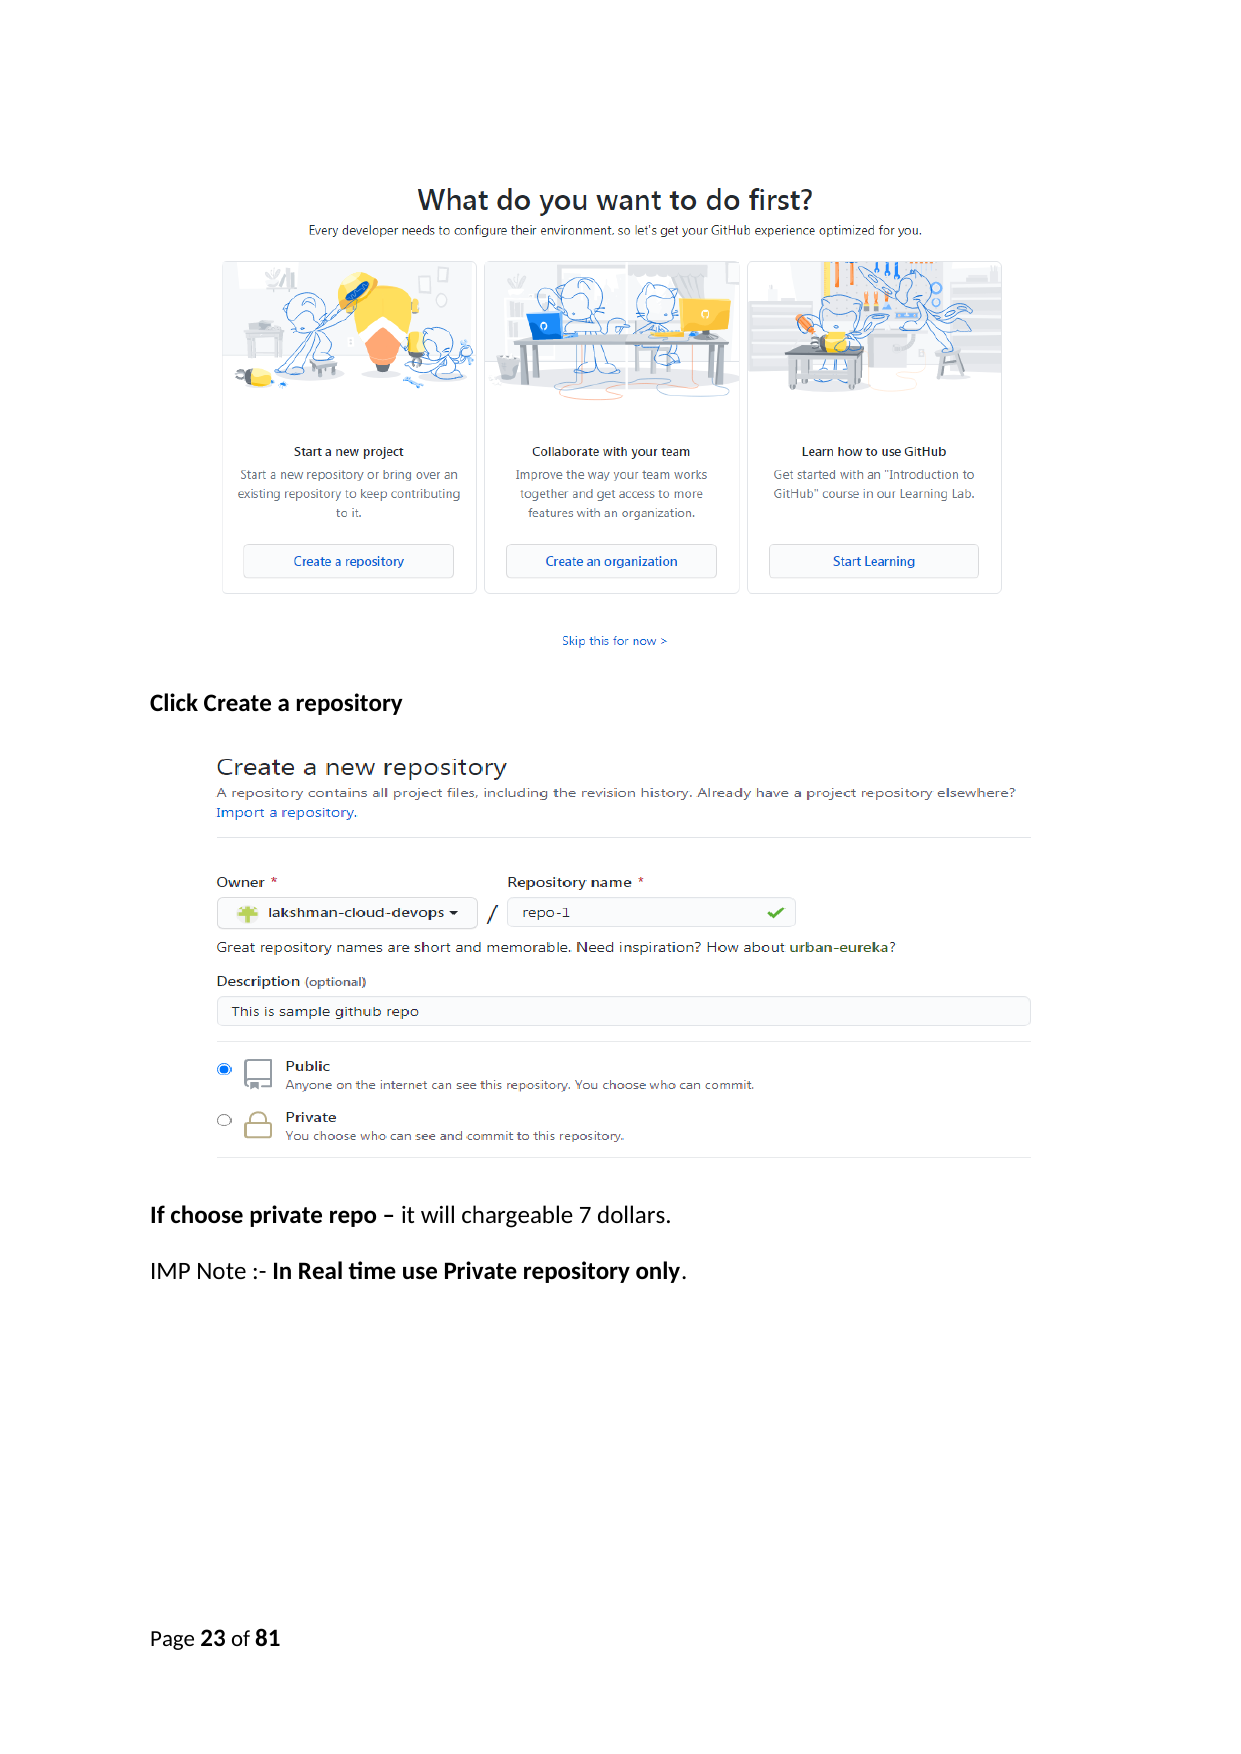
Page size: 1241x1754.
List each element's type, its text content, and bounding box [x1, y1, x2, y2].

text Click Create a repository [150, 687, 1090, 718]
picture [150, 150, 1091, 663]
text If choose private repo – it will chargeable 7 dollars. [150, 1199, 1090, 1229]
picture [150, 743, 1089, 1174]
text IMP Note :- In Real time use Private repository only. [150, 1255, 1090, 1285]
